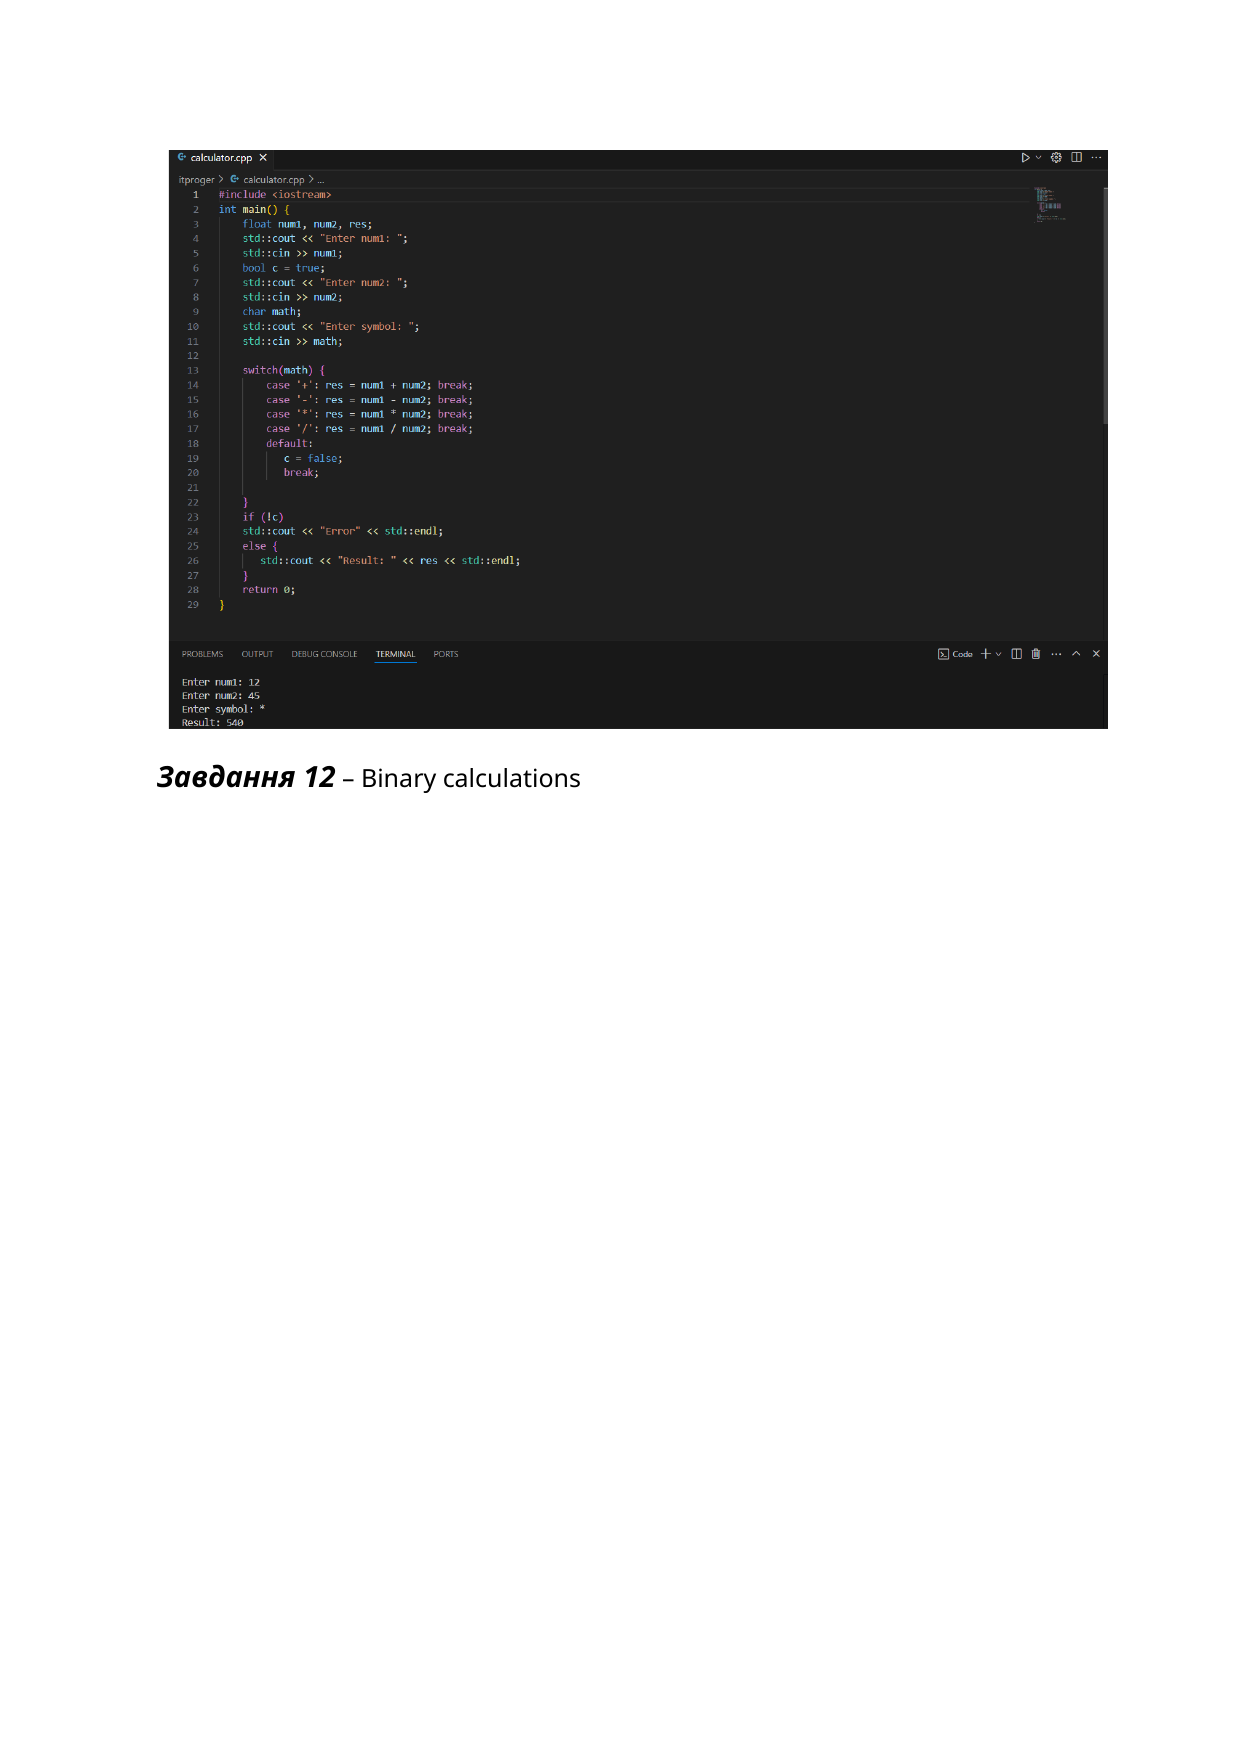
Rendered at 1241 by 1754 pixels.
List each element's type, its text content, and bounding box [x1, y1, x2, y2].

text Завдання 12 – Binary calculations [150, 756, 1090, 796]
